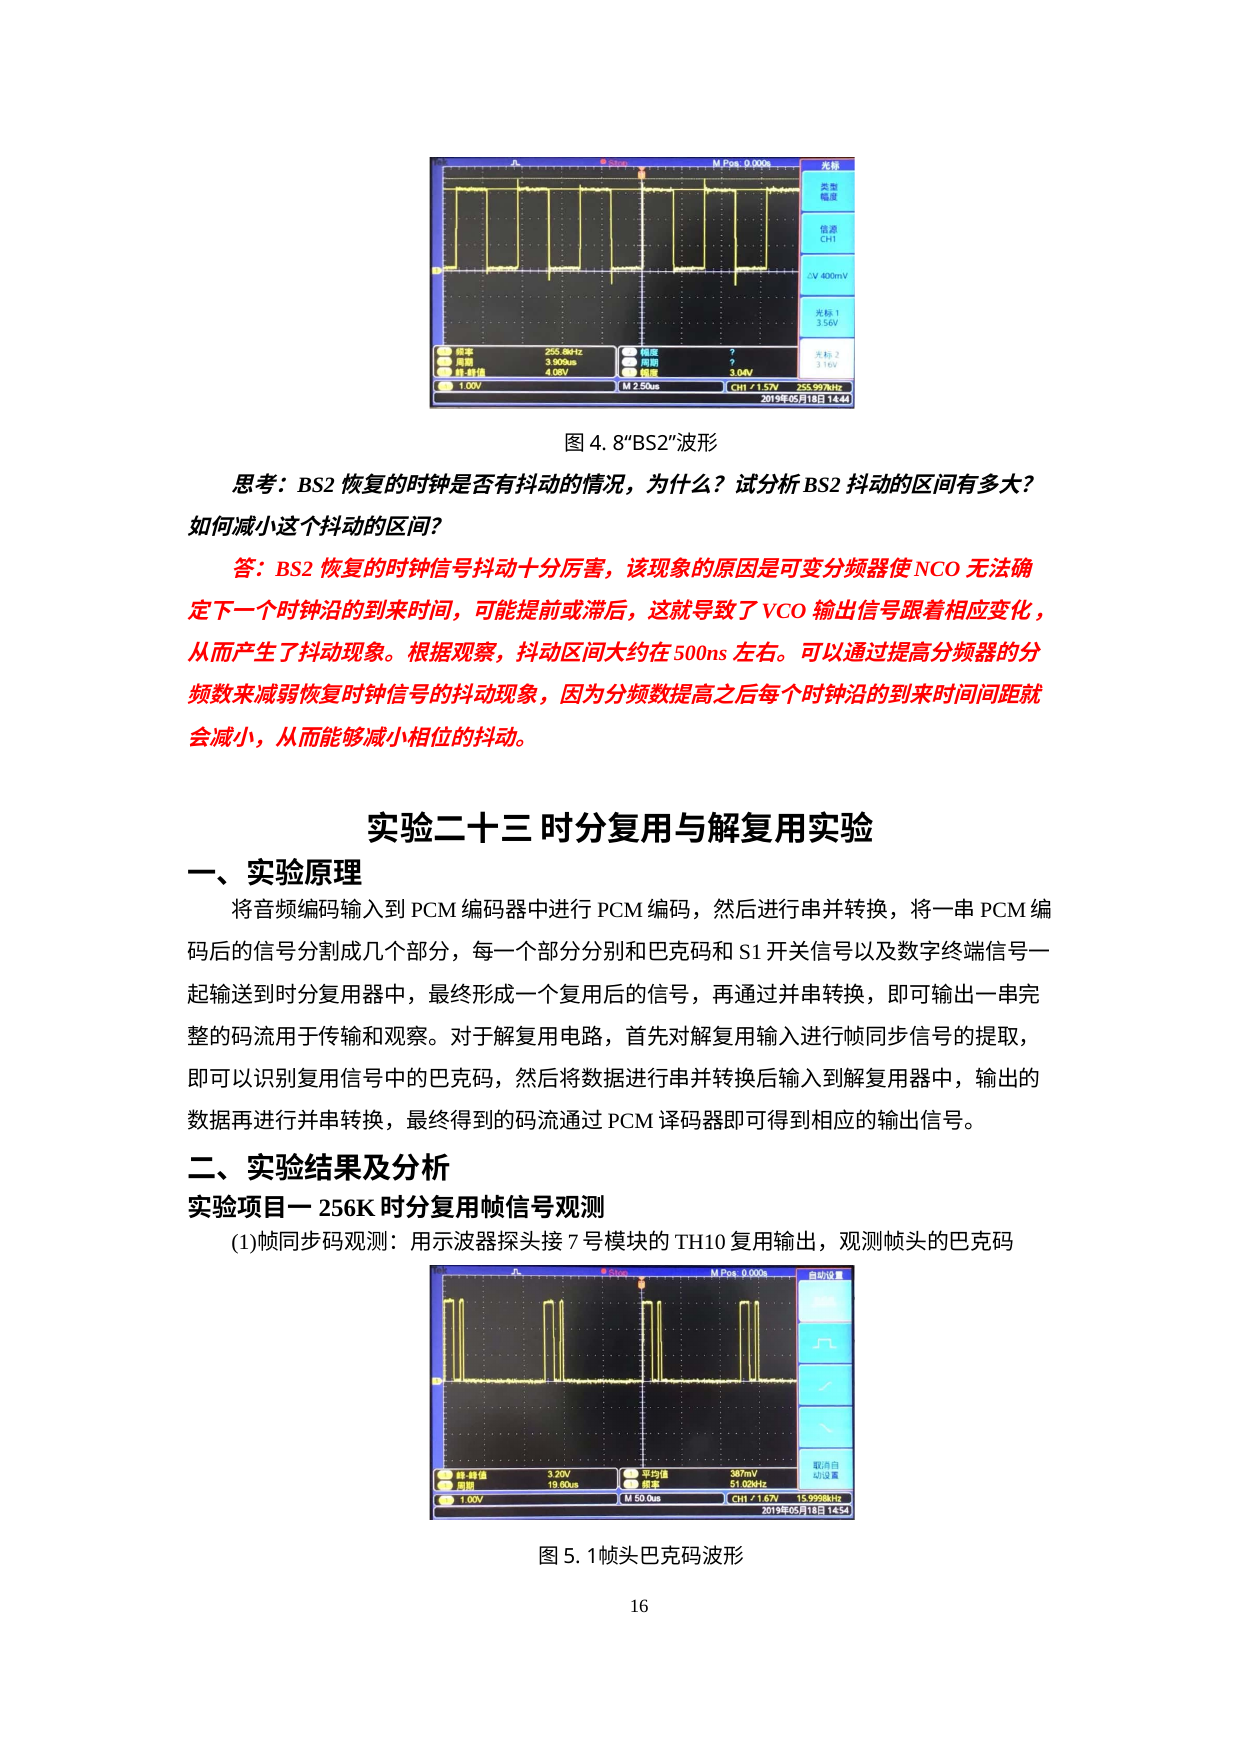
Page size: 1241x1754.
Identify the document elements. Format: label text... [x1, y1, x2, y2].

text 将音频编码输入到PCM编码器中进行PCM编码，然后进行串并转换，将一串PCM编码后的信号分割成几个部分，每一个部分分别和巴克码和S1开关信号以及数字终端信号一起输送到时分复用器中，最终形成一个复用后的信号，再通过并串转换，即可输出一串完整的码流用于传输和观察。对于解复用电路，首先对解复用输入进行帧同步信号的提取，即可以识别复用信号中的巴克码，然后将数据进行串并转换后输入到解复用器中，输出的数据再进行并串转换，最终得到的码流通过PCM译码器即可得到相应的输出信号。 [187, 892, 1053, 1135]
text 答：BS2 恢复的时钟信号抖动十分厉害，该现象的原因是可变分频器使 NCO 无法确定下一个时钟沿的到来时间，可能提前或滞后，这就导致了 VCO 输出信号跟着相应变化，从而产生了抖动现象。根据观察，抖动区间大约在 500ns 左右。可以通过提高分频器的分频数来减弱恢复时钟信号的抖动现象，因为分频数提高之后每个时钟沿的到来时间间距就会减小，从而能够减小相位的抖动。 [187, 551, 1053, 752]
text 图5. 1帧头巴克码波形 [187, 1538, 1053, 1570]
picture [429, 1265, 855, 1520]
subtitle 实验项目一 256K时分复用帧信号观测 [187, 1187, 1053, 1223]
subtitle 二、实验结果及分析 [187, 1145, 1053, 1187]
text 思考：BS2恢复的时钟是否有抖动的情况，为什么？试分析BS2抖动的区间有多大？如何减小这个抖动的区间？ [187, 466, 1053, 541]
subtitle 一、实验原理 [187, 849, 1053, 892]
text (1)帧同步码观测：用示波器探头接7号模块的TH10复用输出，观测帧头的巴克码 [187, 1223, 1053, 1256]
picture [429, 157, 855, 409]
text 图4. 8“BS2”波形 [187, 425, 1053, 457]
subtitle 实验二十三 时分复用与解复用实验 [187, 801, 1053, 849]
